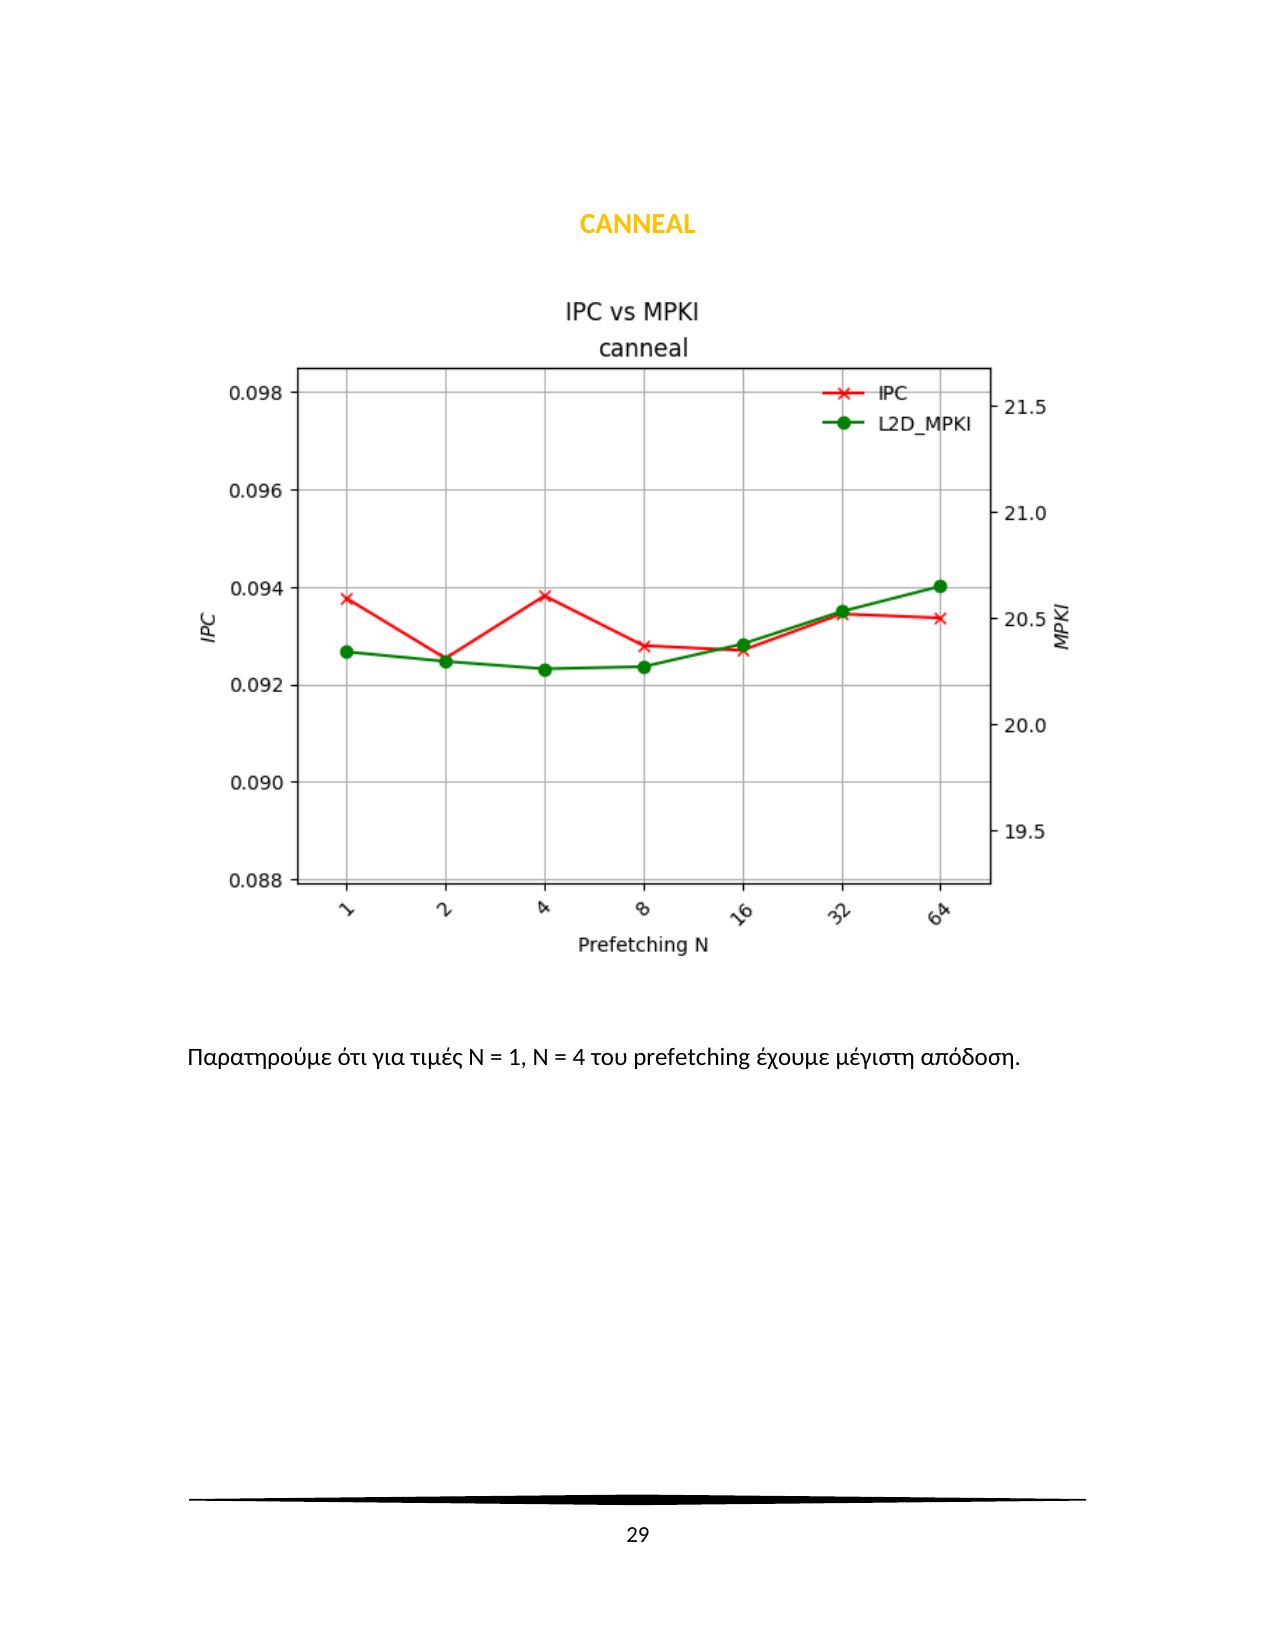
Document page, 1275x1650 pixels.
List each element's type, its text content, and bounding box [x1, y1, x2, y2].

text Παρατηρούμε ότι για τιμές Ν = 1, Ν = 4 του prefetching έχουμε μέγιστη απόδοση. [187, 1041, 1087, 1072]
picture [187, 287, 1088, 970]
text CANNEAL [187, 205, 1087, 241]
